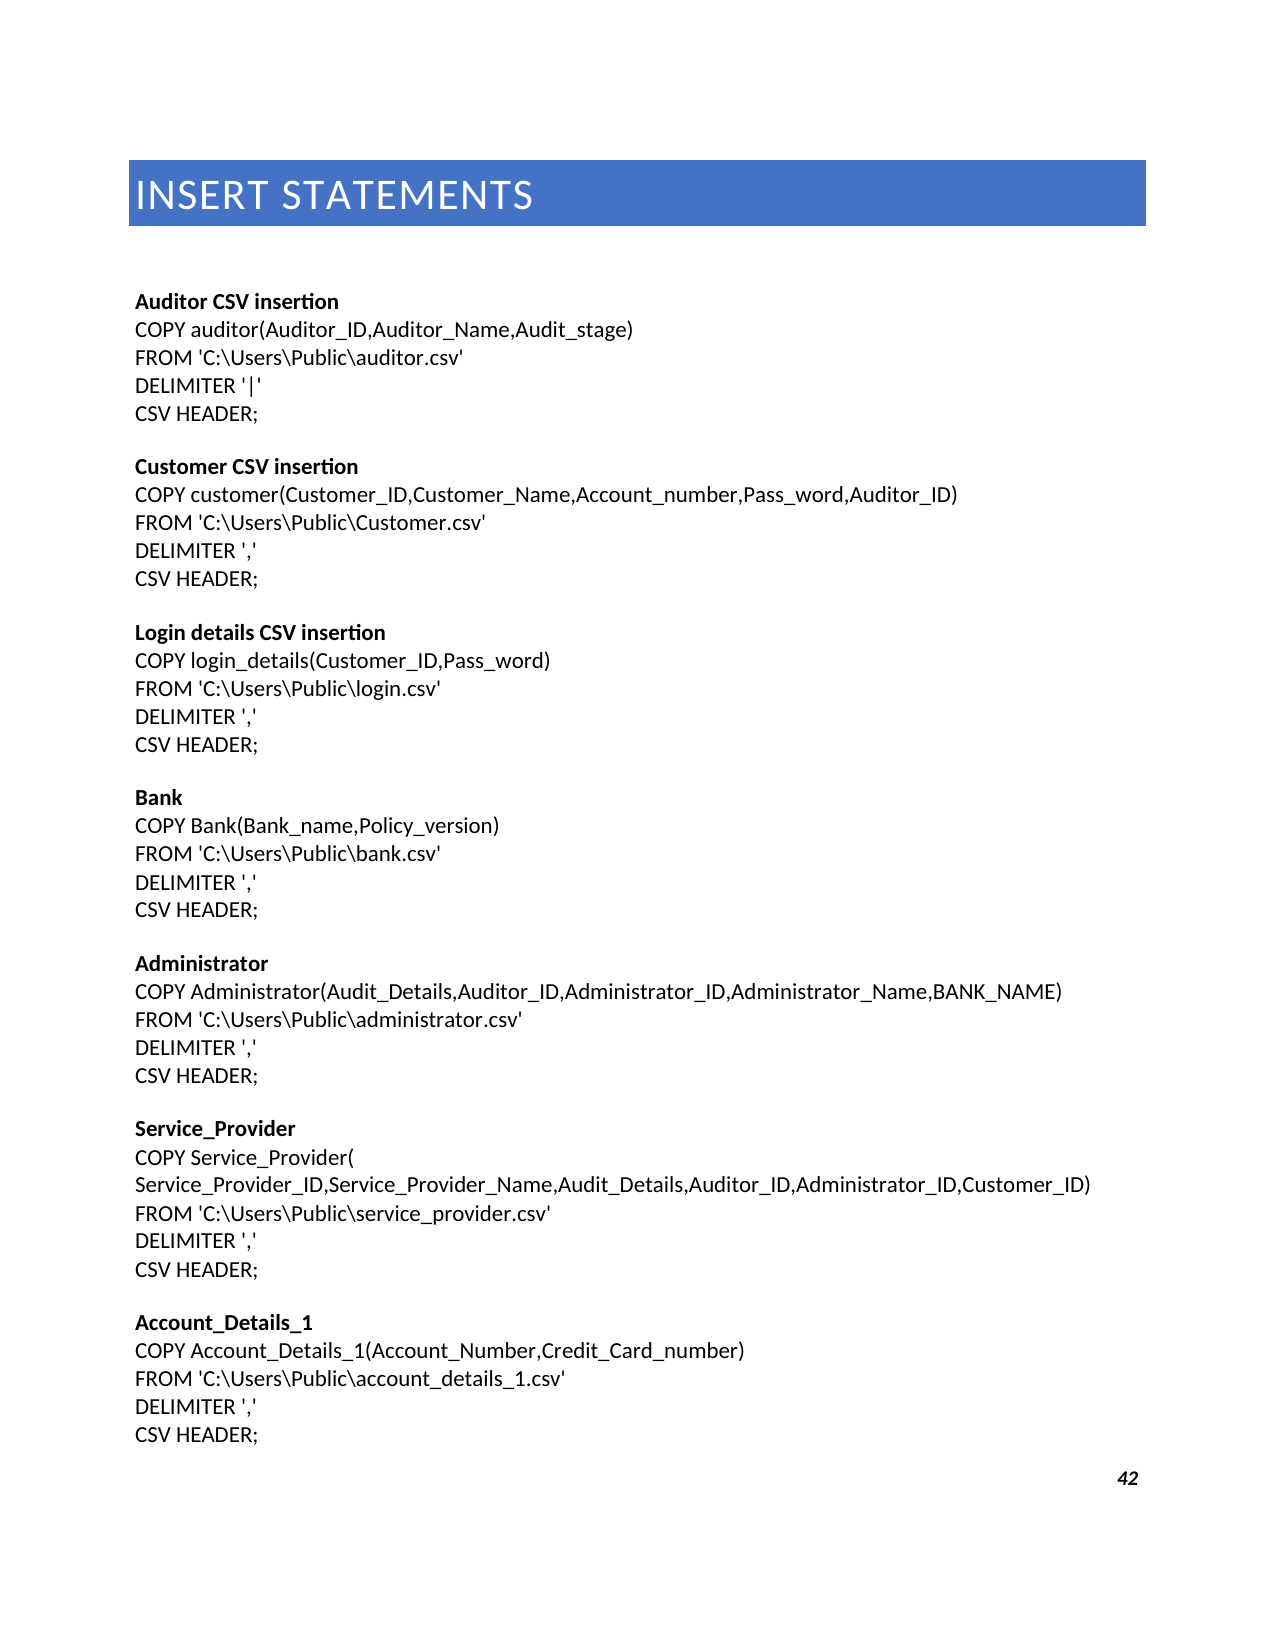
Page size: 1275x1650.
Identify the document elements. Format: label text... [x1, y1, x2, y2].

text DELIMITER ',' [135, 1392, 1140, 1420]
text CSV HEADER; [135, 1061, 1140, 1089]
text FROM 'C:\Users\Public\administrator.csv' [135, 1005, 1140, 1033]
text COPY customer(Customer_ID,Customer_Name,Account_number,Pass_word,Auditor_ID) [135, 481, 1140, 508]
text DELIMITER ',' [135, 537, 1140, 564]
text FROM 'C:\Users\Public\service_provider.csv' [135, 1199, 1140, 1227]
text Login details CSV insertion [135, 618, 1140, 646]
text COPY Bank(Bank_name,Policy_version) [135, 812, 1140, 839]
text FROM 'C:\Users\Public\login.csv' [135, 674, 1140, 702]
text DELIMITER '|' [135, 371, 1140, 399]
text Customer CSV insertion [135, 452, 1140, 481]
text DELIMITER ',' [135, 1227, 1140, 1255]
text CSV HEADER; [135, 1420, 1140, 1448]
text COPY Account_Details_1(Account_Number,Credit_Card_number) [135, 1336, 1140, 1364]
subtitle Insert statements [135, 167, 1140, 220]
text COPY auditor(Auditor_ID,Auditor_Name,Audit_stage) [135, 315, 1140, 343]
text Auditor CSV insertion [135, 287, 1140, 315]
text CSV HEADER; [135, 730, 1140, 758]
text CSV HEADER; [135, 896, 1140, 924]
text DELIMITER ',' [135, 702, 1140, 730]
text Bank [135, 783, 1140, 812]
text Administrator [135, 949, 1140, 977]
text CSV HEADER; [135, 564, 1140, 593]
text FROM 'C:\Users\Public\account_details_1.csv' [135, 1364, 1140, 1392]
text DELIMITER ',' [135, 1033, 1140, 1061]
text COPY Administrator(Audit_Details,Auditor_ID,Administrator_ID,Administrator_Name,BANK_NAME) [135, 977, 1140, 1005]
text CSV HEADER; [135, 1255, 1140, 1283]
text COPY Service_Provider( [135, 1143, 1140, 1171]
text Service_Provider_ID,Service_Provider_Name,Audit_Details,Auditor_ID,Administrator_ID,Customer_ID) [135, 1171, 1140, 1199]
text FROM 'C:\Users\Public\bank.csv' [135, 839, 1140, 868]
text DELIMITER ',' [135, 868, 1140, 896]
text CSV HEADER; [135, 399, 1140, 427]
text Account_Details_1 [135, 1308, 1140, 1336]
text COPY login_details(Customer_ID,Pass_word) [135, 646, 1140, 674]
text FROM 'C:\Users\Public\auditor.csv' [135, 343, 1140, 371]
text FROM 'C:\Users\Public\Customer.csv' [135, 508, 1140, 537]
text Service_Provider [135, 1114, 1140, 1143]
